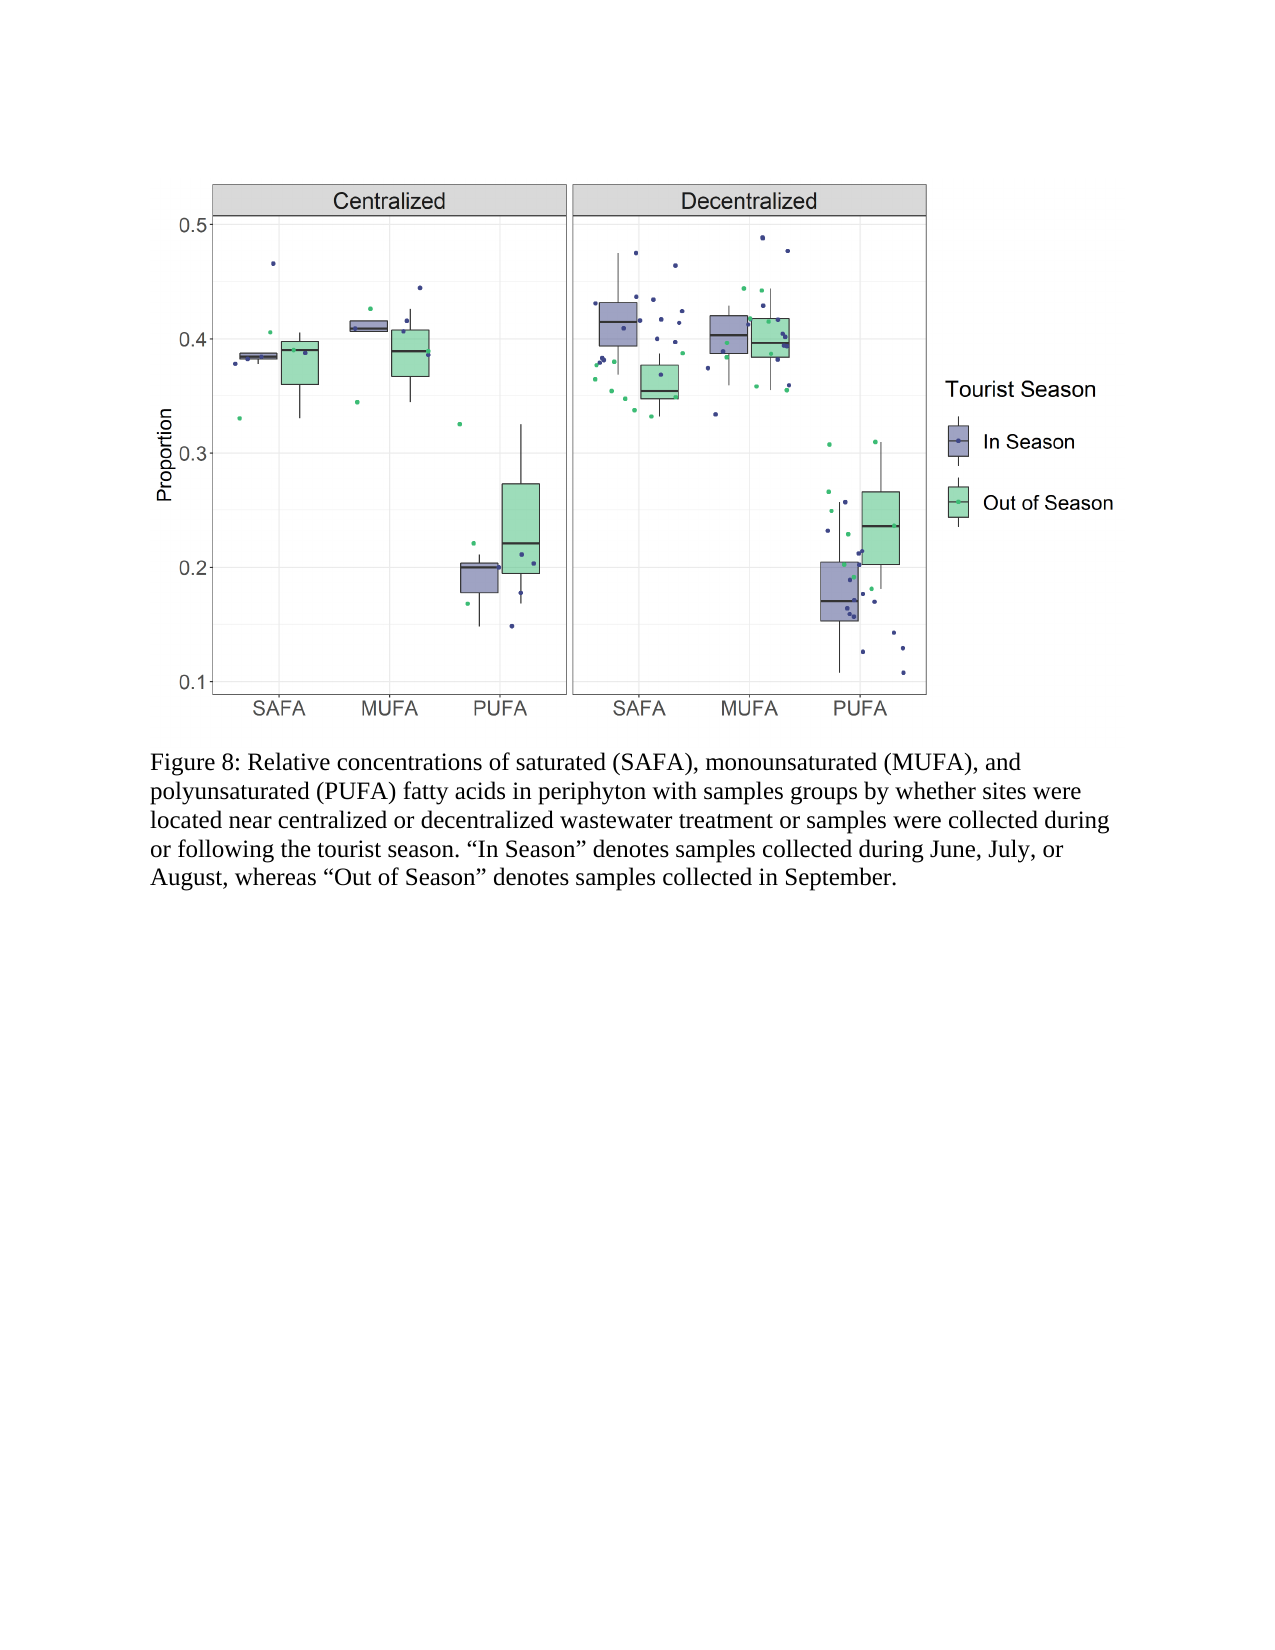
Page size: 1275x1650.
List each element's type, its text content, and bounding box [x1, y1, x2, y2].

picture [150, 178, 1125, 748]
text Figure 8: Relative concentrations of saturated (SAFA), monounsaturated (MUFA), and polyunsaturated (PUFA) fatty acids in periphyton with samples groups by whether sites were located near centralized or decentralized wastewater treatment or samples were collected during or following the tourist season. “In Season” denotes samples collected during June, July, or August, whereas “Out of Season” denotes samples collected in September. [150, 748, 1125, 891]
